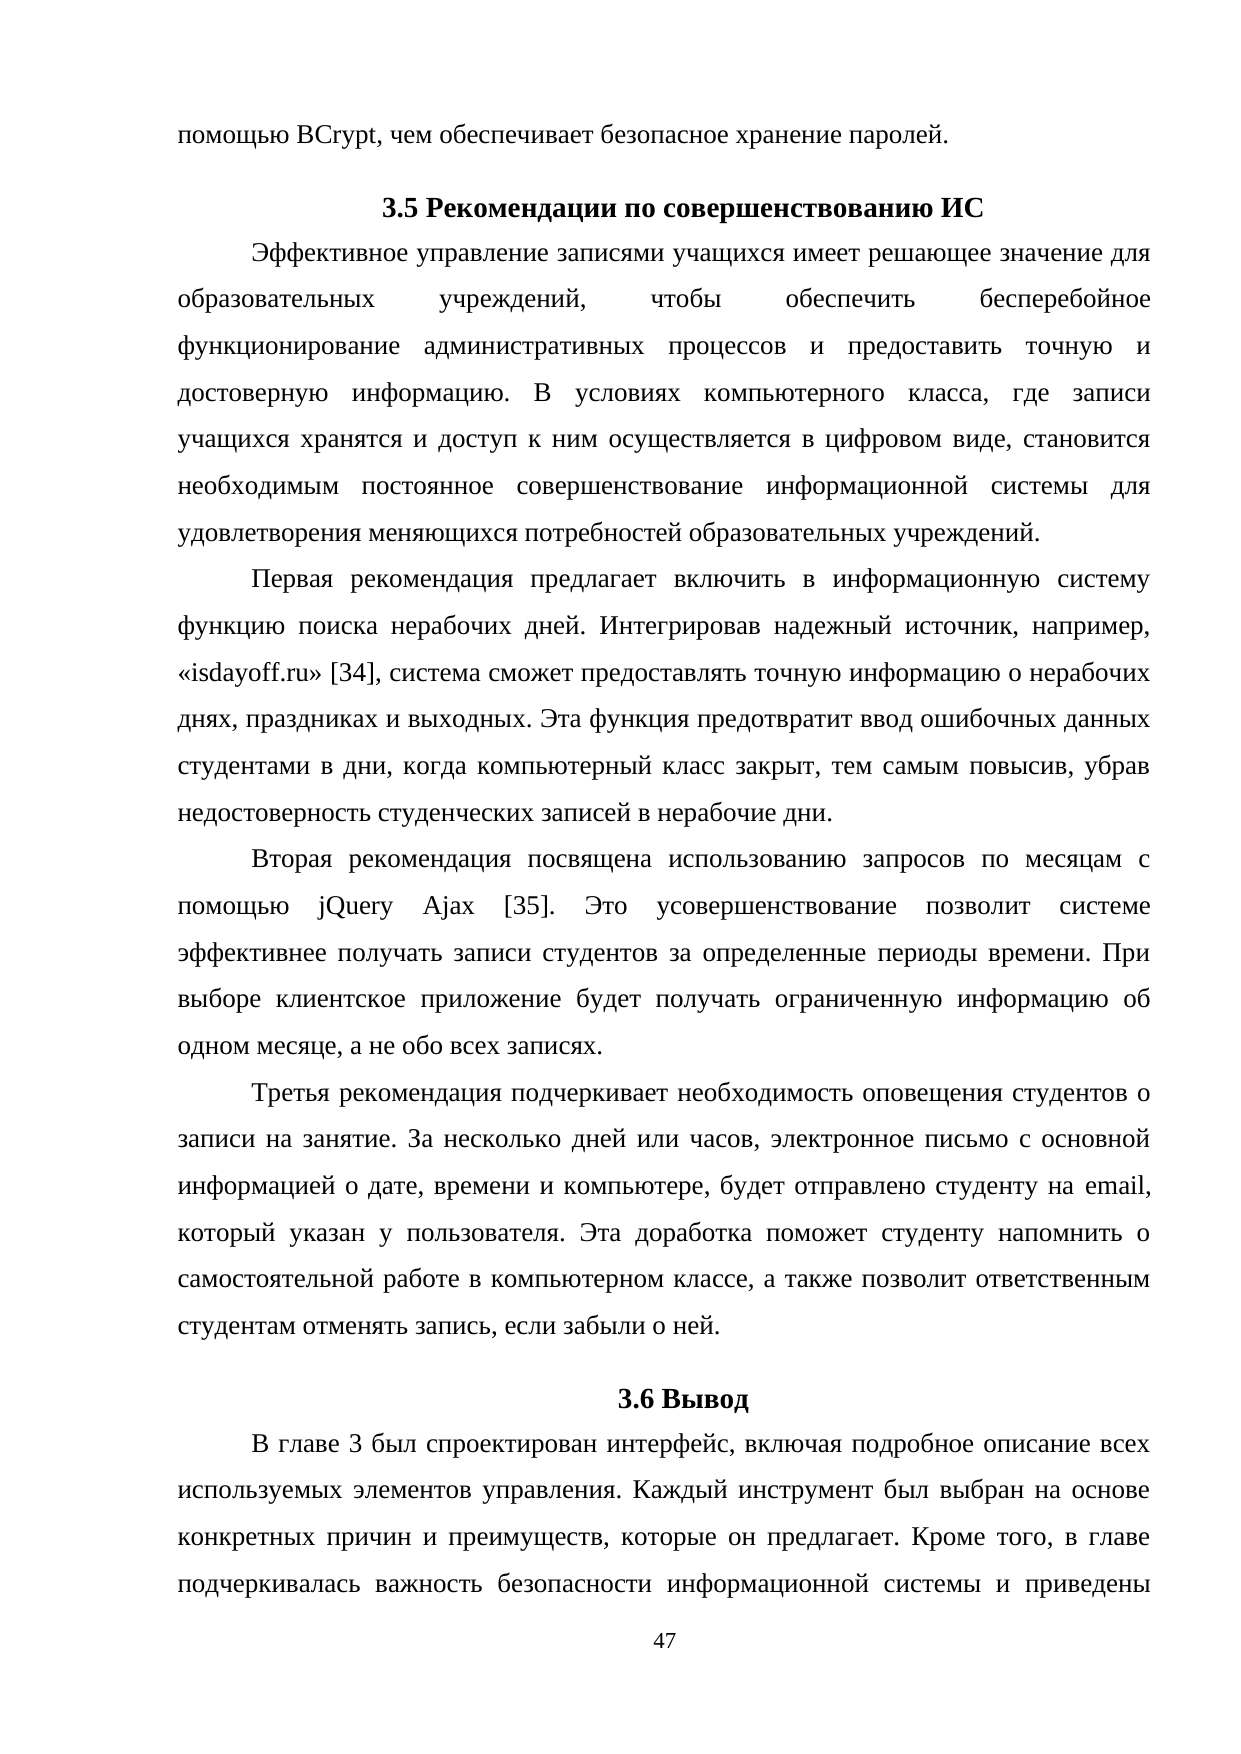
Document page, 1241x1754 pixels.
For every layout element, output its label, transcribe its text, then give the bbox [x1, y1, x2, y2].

text Третья рекомендация подчеркивает необходимость оповещения студентов о записи на занятие. За несколько дней или часов, электронное письмо с основной информацией о дате, времени и компьютере, будет отправлено студенту на email, который указан у пользователя. Эта доработка поможет студенту напомнить о самостоятельной работе в компьютерном классе, а также позволит ответственным студентам отменять запись, если забыли о ней. [177, 1076, 1152, 1340]
text Первая рекомендация предлагает включить в информационную систему функцию поиска нерабочих дней. Интегрировав надежный источник, например, «isdayoff.ru» [34], система сможет предоставлять точную информацию о нерабочих днях, праздниках и выходных. Эта функция предотвратит ввод ошибочных данных студентами в дни, когда компьютерный класс закрыт, тем самым повысив, убрав недостоверность студенческих записей в нерабочие дни. [177, 562, 1152, 827]
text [177, 1427, 1152, 1598]
list Рекомендации по совершенствованию ИС [215, 190, 1152, 223]
text Вторая рекомендация посвящена использованию запросов по месяцам с помощью jQuery Ajax [35]. Это усовершенствование позволит системе эффективнее получать записи студентов за определенные периоды времени. При выборе клиентское приложение будет получать ограниченную информацию об одном месяце, а не обо всех записях. [177, 842, 1152, 1060]
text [177, 118, 1152, 149]
list Вывод [215, 1381, 1152, 1414]
text Эффективное управление записями учащихся имеет решающее значение для образовательных учреждений, чтобы обеспечить бесперебойное функционирование административных процессов и предоставить точную и достоверную информацию. В условиях компьютерного класса, где записи учащихся хранятся и доступ к ним осуществляется в цифровом виде, становится необходимым постоянное совершенствование информационной системы для удовлетворения меняющихся потребностей образовательных учреждений. [177, 236, 1152, 547]
